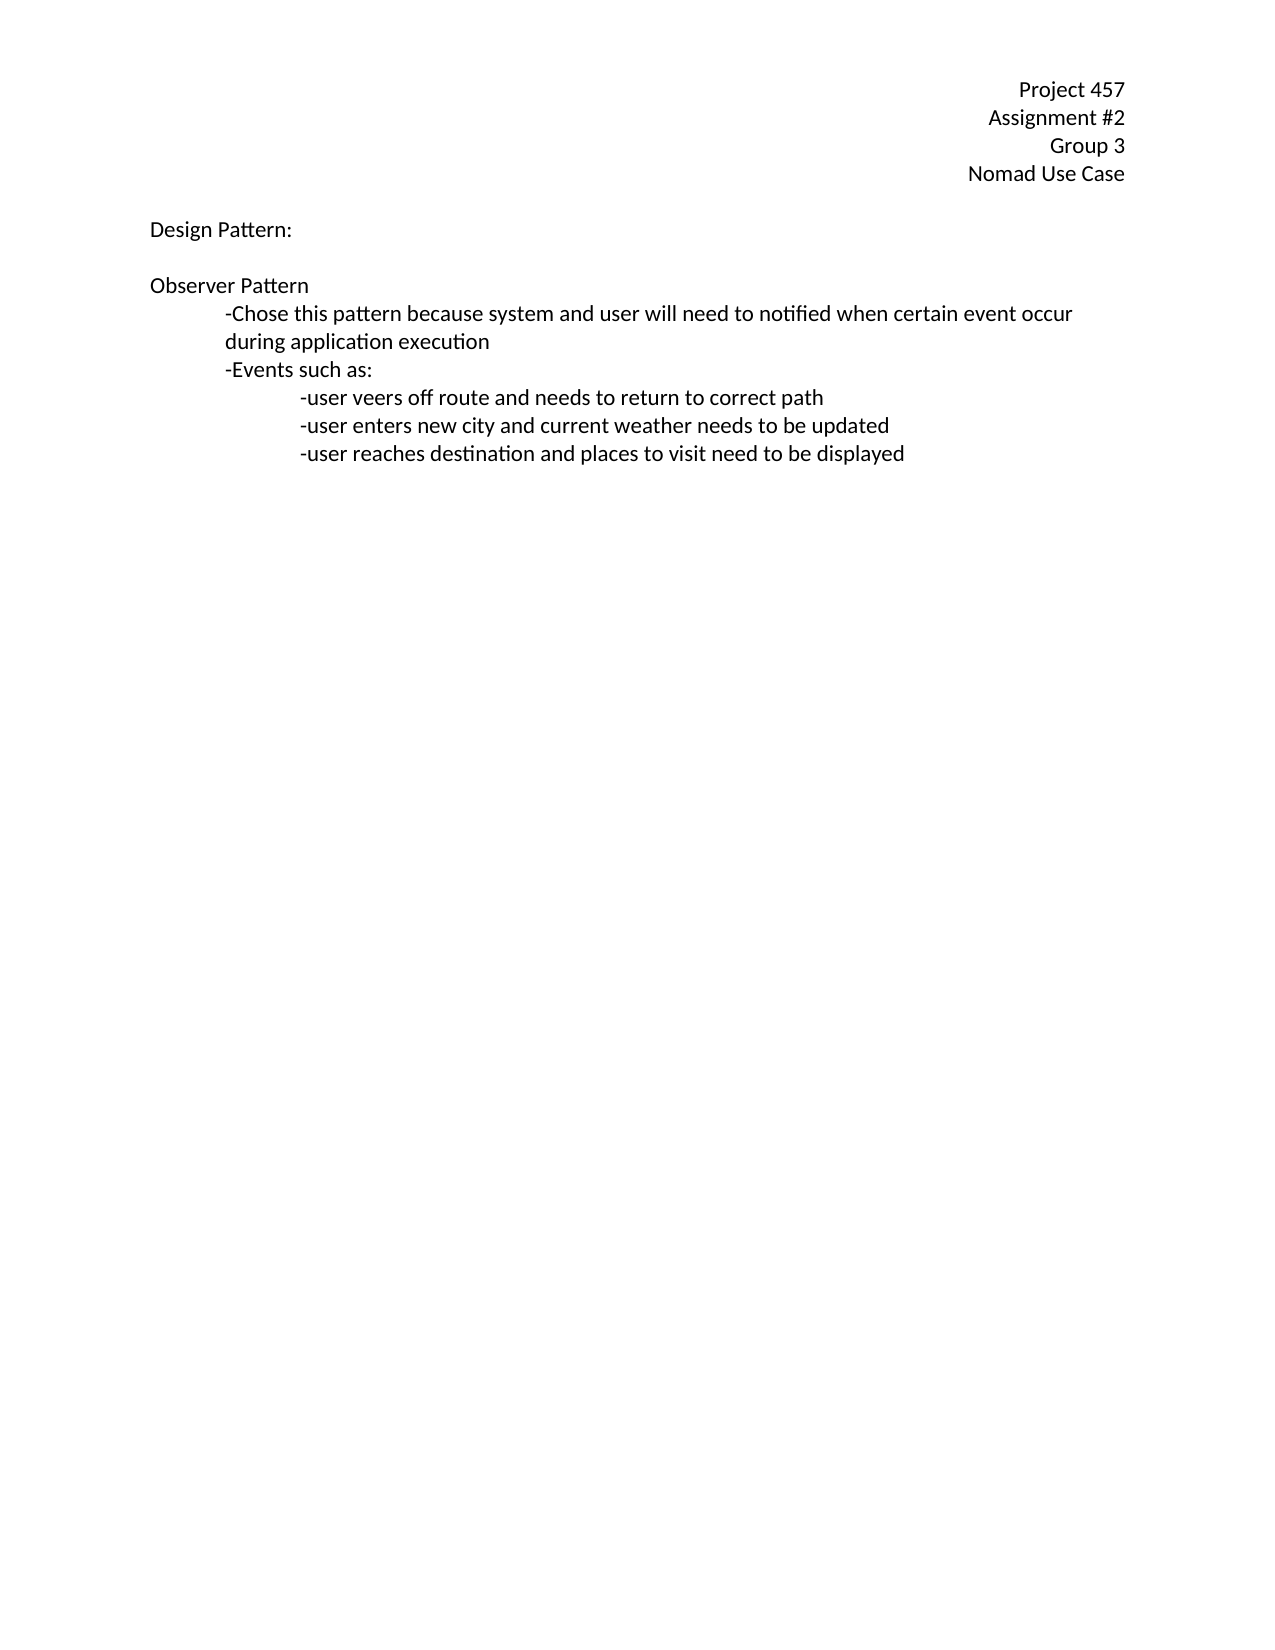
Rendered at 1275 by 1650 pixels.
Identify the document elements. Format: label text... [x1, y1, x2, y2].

text -Events such as: [150, 355, 1125, 383]
text -user veers off route and needs to return to correct path [150, 383, 1125, 411]
text Observer Pattern [150, 271, 1125, 299]
text -user reaches destination and places to visit need to be displayed [225, 439, 1125, 467]
text -user enters new city and current weather needs to be updated [225, 411, 1125, 439]
text -Chose this pattern because system and user will need to notified when certain event occur during application execution [150, 299, 1125, 355]
text Design Pattern: [150, 215, 1125, 243]
